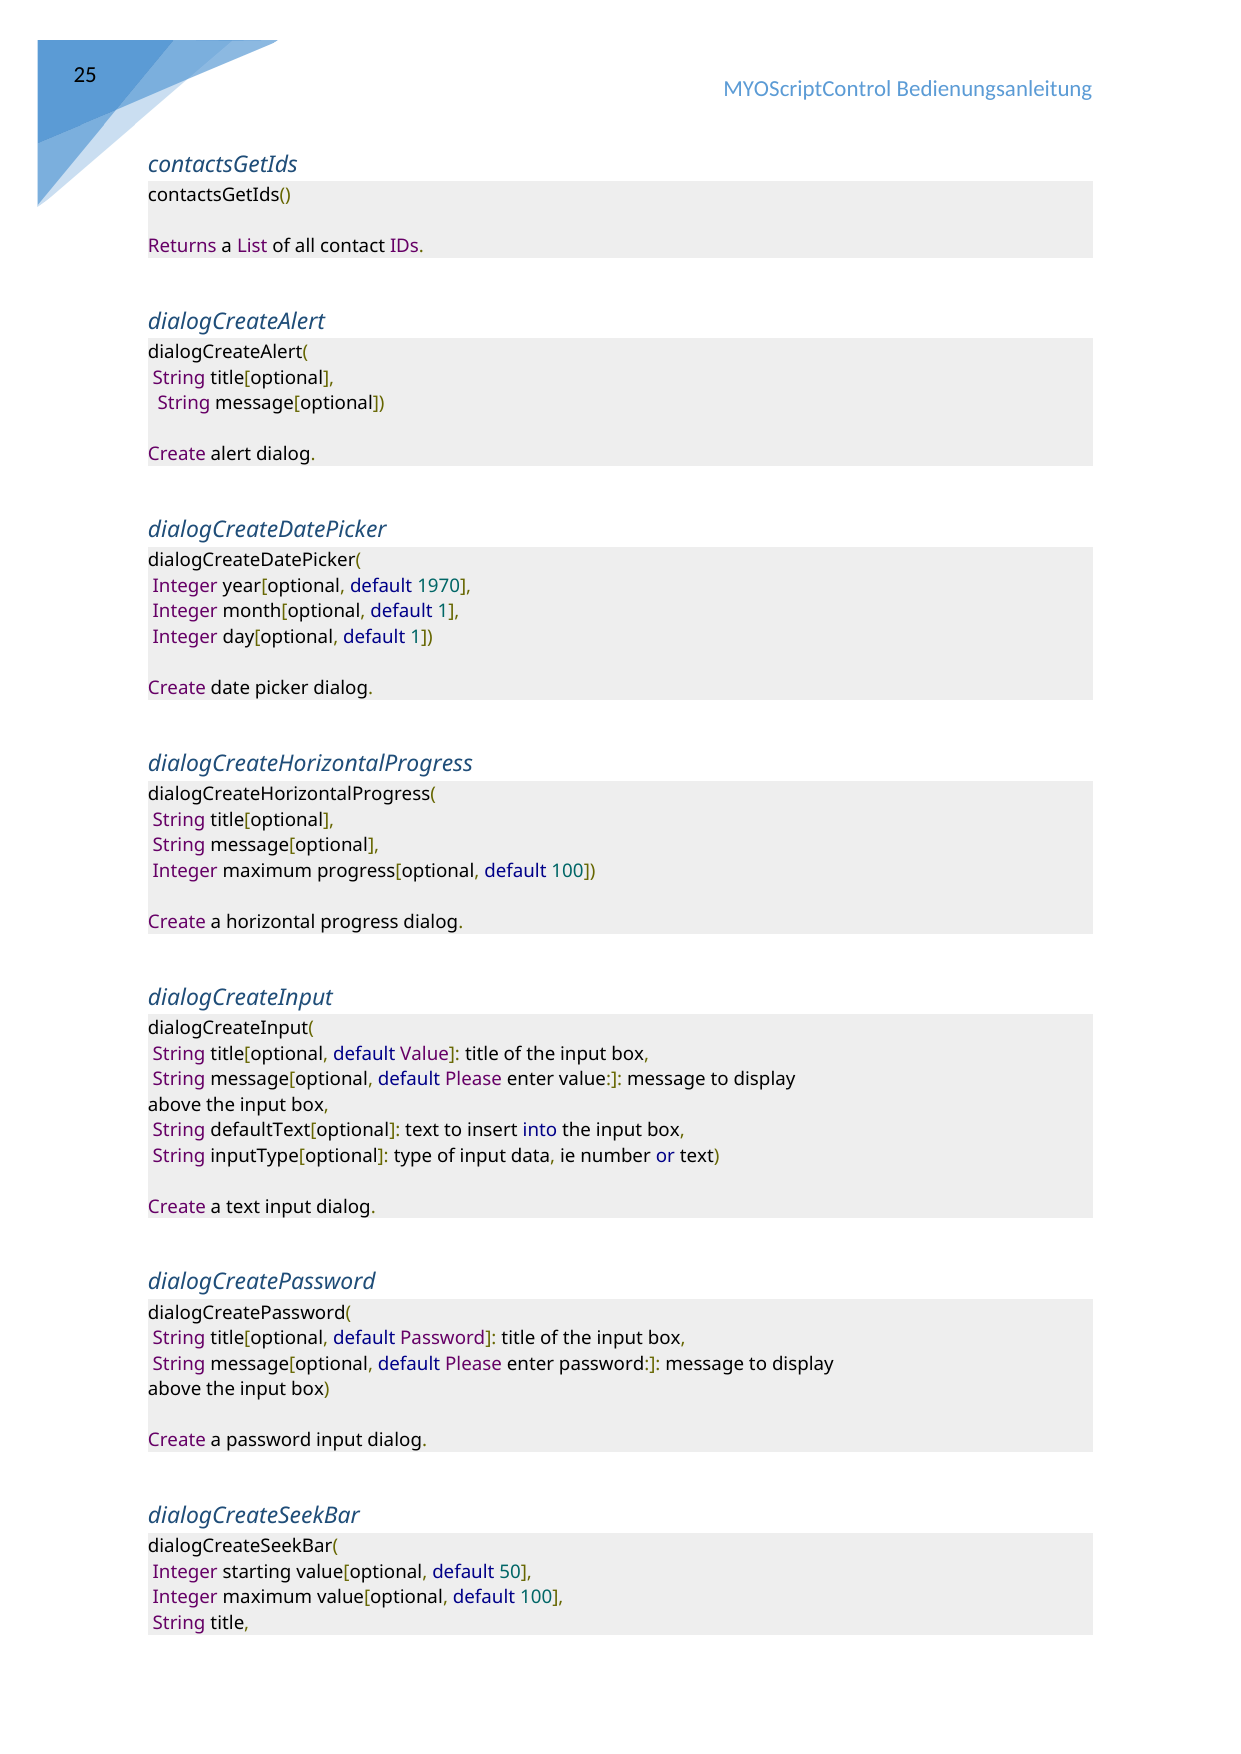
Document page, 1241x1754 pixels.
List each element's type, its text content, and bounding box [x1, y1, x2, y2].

subtitle dialogCreateDatePicker [148, 513, 1093, 544]
text dialogCreatePassword( String title[optional, default Password]: title of the input box, String message[optional, default Please enter password:]: message to display above the input box) Create a password input dialog. [148, 1299, 1093, 1452]
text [148, 1533, 1093, 1635]
text dialogCreateAlert( String title[optional], String message[optional]) Create alert dialog. [148, 338, 1093, 466]
text dialogCreateInput( String title[optional, default Value]: title of the input box, String message[optional, default Please enter value:]: message to display above the input box, String defaultText[optional]: text to insert into the input box, String inputType[optional]: type of input data, ie number or text) Create a text input dialog. [148, 1014, 1093, 1218]
text dialogCreateHorizontalProgress( String title[optional], String message[optional], Integer maximum progress[optional, default 100]) Create a horizontal progress dialog. [148, 781, 1093, 934]
subtitle dialogCreateAlert [148, 305, 1093, 336]
subtitle dialogCreatePassword [148, 1265, 1093, 1297]
subtitle dialogCreateHorizontalProgress [148, 747, 1093, 778]
subtitle dialogCreateSeekBar [148, 1499, 1093, 1530]
subtitle contactsGetIds [148, 148, 1093, 179]
subtitle dialogCreateInput [148, 981, 1093, 1012]
text contactsGetIds() Returns a List of all contact IDs. [148, 181, 1093, 258]
text dialogCreateDatePicker( Integer year[optional, default 1970], Integer month[optional, default 1], Integer day[optional, default 1]) Create date picker dialog. [148, 547, 1093, 700]
picture [37, 40, 279, 209]
